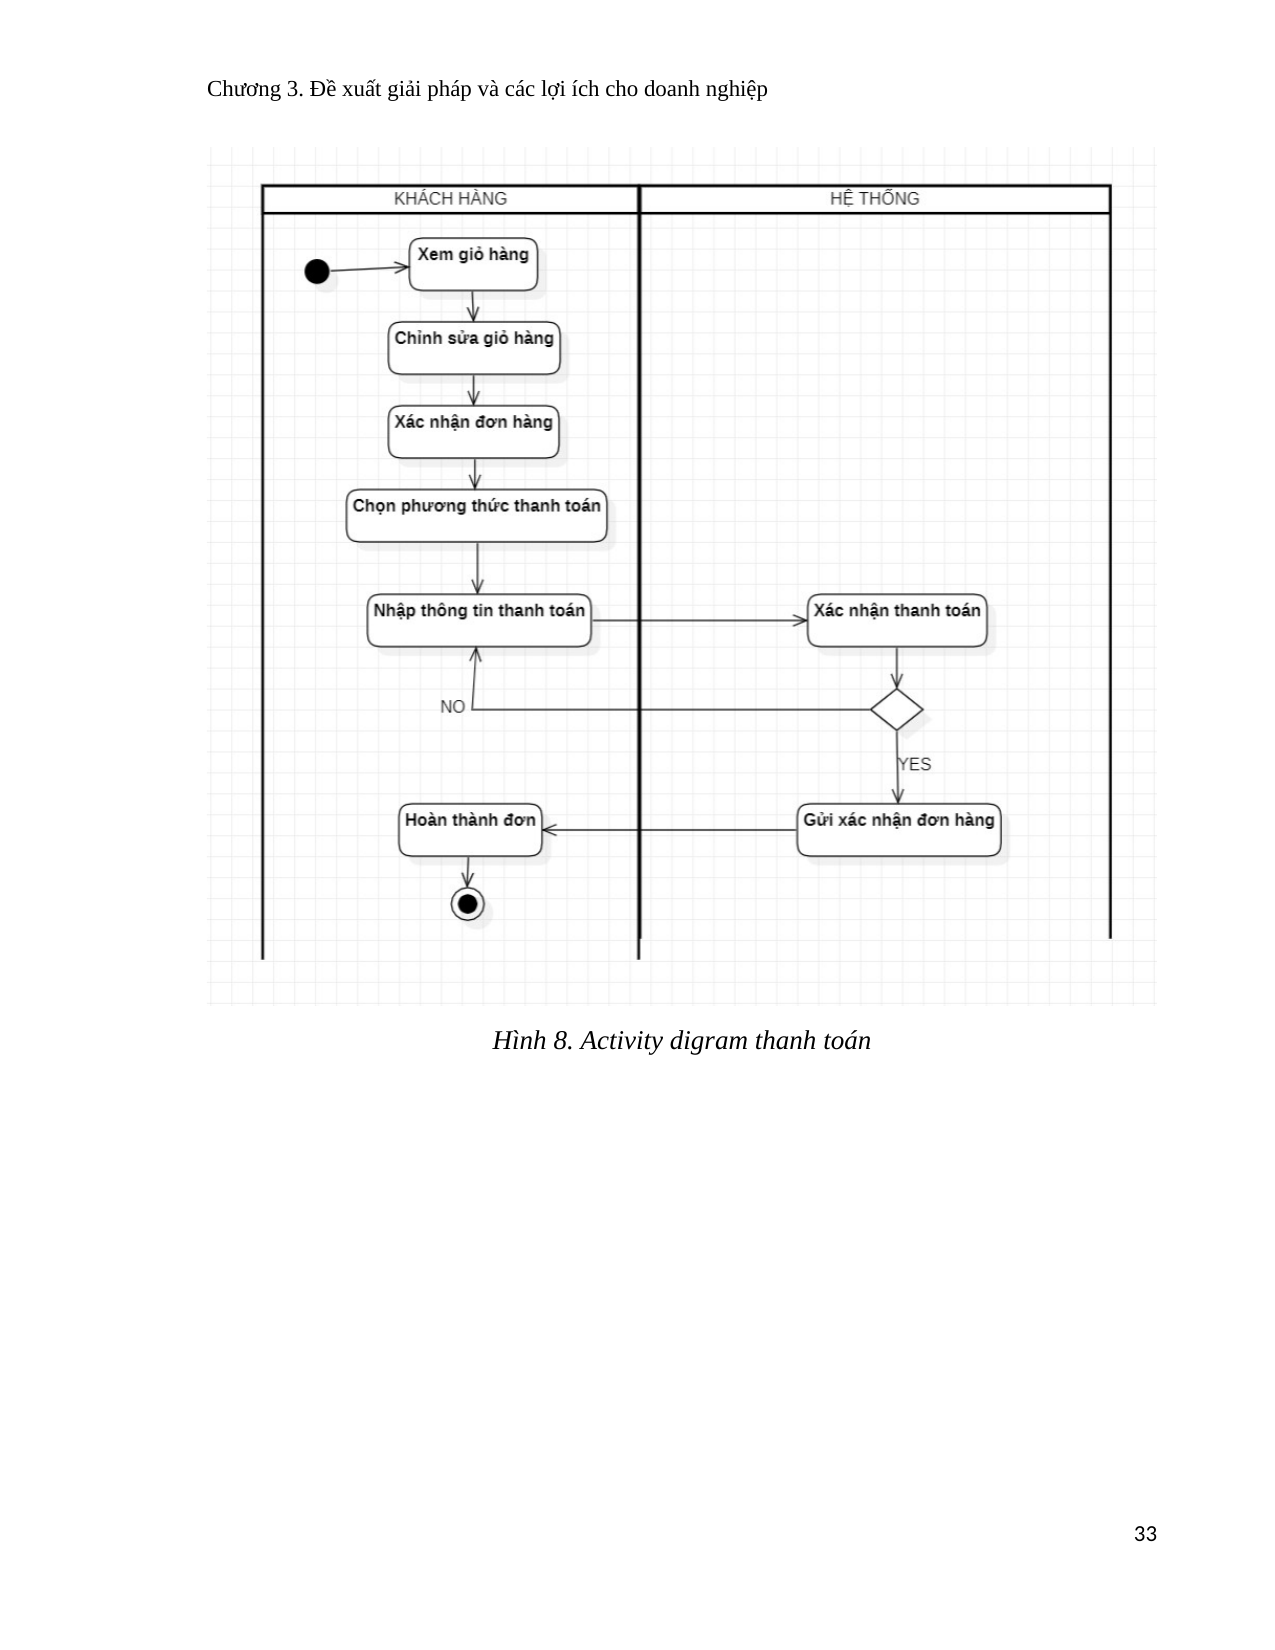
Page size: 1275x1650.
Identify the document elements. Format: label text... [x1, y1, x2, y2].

picture [206, 147, 1157, 1006]
text Hình 8. Activity digram thanh toán [207, 1024, 1157, 1055]
